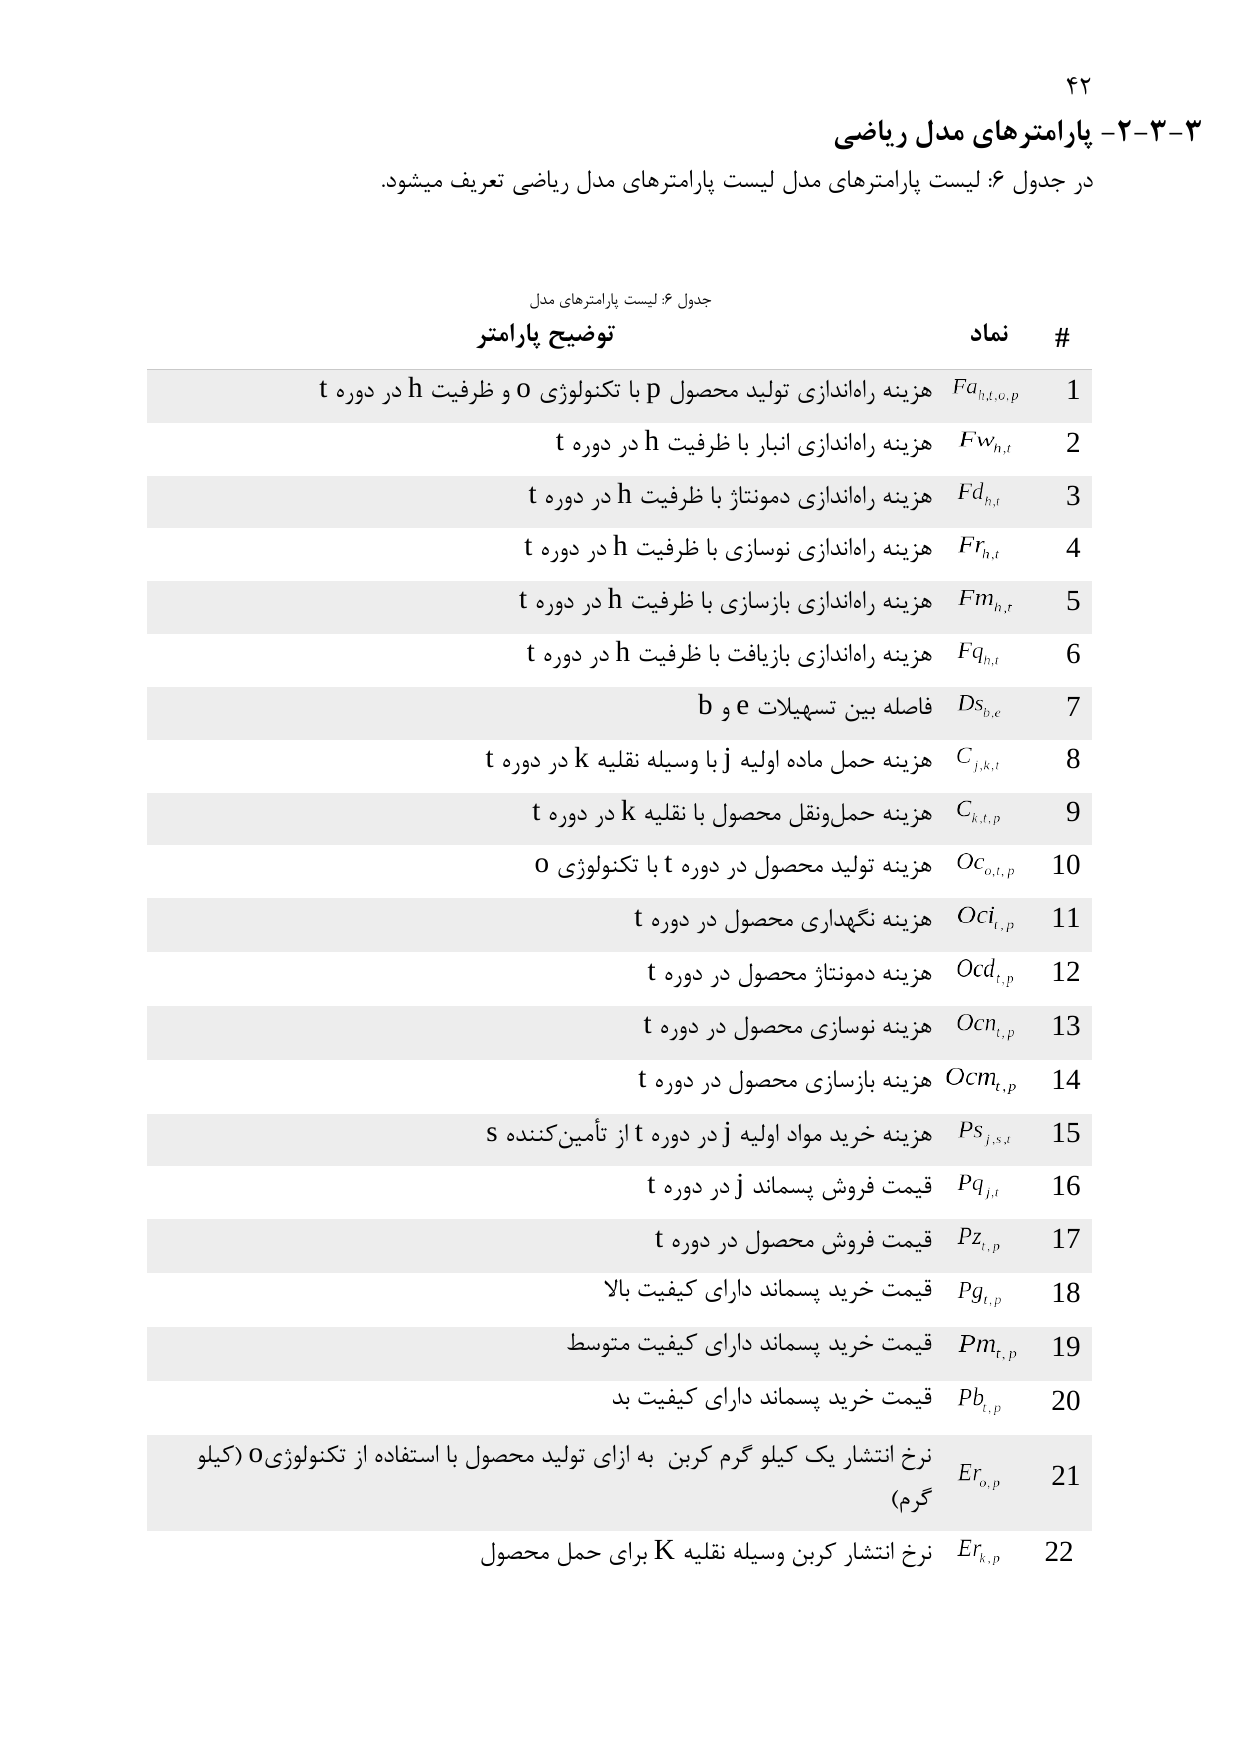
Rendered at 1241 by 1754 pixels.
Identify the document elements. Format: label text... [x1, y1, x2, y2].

table_cell 7 [1033, 687, 1092, 740]
table_header توضیح پارامتر [147, 320, 943, 369]
table_cell هزینه حمل‌ ماده اولیه j با وسیله نقلیه k در دوره t [147, 740, 943, 793]
table_cell 19 [1033, 1327, 1092, 1381]
table_cell [943, 845, 1033, 898]
table_cell [943, 1435, 1033, 1531]
table_cell [943, 529, 1033, 581]
table_cell [943, 423, 1033, 476]
table_cell هزینه راه‌اندازی انبار با ظرفیت h در دوره t [147, 423, 943, 476]
table_cell هزینه راه‌اندازی بازیافت با ظرفیت h در دوره t [147, 634, 943, 687]
table_cell هزینه راه‌اندازی نوسازی با ظرفیت h در دوره t [147, 529, 943, 581]
table_cell [943, 476, 1033, 528]
table_cell [943, 1166, 1033, 1219]
table_cell نرخ انتشار کربن وسیله نقلیه K برای حمل محصول [147, 1531, 943, 1585]
table_cell 21 [1033, 1435, 1092, 1531]
table_cell قیمت خرید پسماند دارای کیفیت متوسط [147, 1327, 943, 1381]
table_cell [943, 1381, 1033, 1435]
table_cell نرخ انتشار یک کیلو گرم کربن به ازای تولید محصول با استفاده از تکنولوژیo (کیلو گرم) [147, 1435, 943, 1531]
table_cell [943, 898, 1033, 952]
table_cell 8 [1033, 740, 1092, 793]
table_cell [943, 1219, 1033, 1273]
table_cell 17 [1033, 1219, 1092, 1273]
table_cell [943, 634, 1033, 687]
table_cell 15 [1033, 1114, 1092, 1166]
table_cell قیمت فروش پسماند j در دوره t [147, 1166, 943, 1219]
table_cell 12 [1033, 952, 1092, 1006]
table_cell [943, 793, 1033, 845]
table_cell هزینه راه‌اندازی دمونتاژ با ظرفیت h در دوره t [147, 476, 943, 528]
table_cell 4 [1033, 529, 1092, 581]
table_cell 5 [1033, 581, 1092, 634]
text در جدول 6: لیست پارامترهای مدل لیست پارامترهای مدل ریاضی تعریف میشود. [148, 168, 1092, 197]
table_cell [943, 1273, 1033, 1327]
table_cell 9 [1033, 793, 1092, 845]
table_cell فاصله بین تسهیلات e و b [147, 687, 943, 740]
table_cell هزینه راه‌اندازی تولید محصول p با تکنولوژی o و ظرفیت h در دوره t [147, 370, 943, 423]
table_cell 22 [1033, 1531, 1092, 1585]
table_cell هزینه بازسازی محصول در دوره t [147, 1060, 943, 1114]
table_cell هزینه نوسازی محصول در دوره t [147, 1006, 943, 1060]
text جدول 6: لیست پارامترهای مدل [148, 292, 1092, 311]
table_cell [943, 1114, 1033, 1166]
table_cell [943, 370, 1033, 423]
table_cell هزینه حمل‌ونقل محصول با نقلیه k در دوره t [147, 793, 943, 845]
table_cell هزینه نگهداری محصول در دوره t [147, 898, 943, 952]
table_cell 11 [1033, 898, 1092, 952]
table_cell هزینه راه‌اندازی بازسازی با ظرفیت h در دوره t [147, 581, 943, 634]
table_cell هزینه تولید محصول در دوره t با تکنولوژی o [147, 845, 943, 898]
table_cell 18 [1033, 1273, 1092, 1327]
table_cell هزینه خرید مواد اولیه j در دوره t از تأمین‌کننده s [147, 1114, 943, 1166]
table_cell [943, 687, 1033, 740]
table_cell [943, 740, 1033, 793]
table_cell 10 [1033, 845, 1092, 898]
table_cell 2 [1033, 423, 1092, 476]
table_cell هزینه دمونتاژ محصول در دوره t [147, 952, 943, 1006]
table_cell [943, 1327, 1033, 1381]
table_cell [943, 1006, 1033, 1060]
table_cell قیمت فروش محصول در دوره t [147, 1219, 943, 1273]
subtitle پارامترهای مدل ریاضی [148, 118, 1092, 151]
table_cell 3 [1033, 476, 1092, 528]
table_cell [943, 581, 1033, 634]
table_cell [943, 952, 1033, 1006]
table_header نماد [943, 320, 1033, 369]
table_cell 13 [1033, 1006, 1092, 1060]
table_cell 6 [1033, 634, 1092, 687]
table_cell 20 [1033, 1381, 1092, 1435]
table_cell 14 [1033, 1060, 1092, 1114]
table_cell قیمت خرید پسماند دارای کیفیت بد [147, 1381, 943, 1435]
table_cell [943, 1060, 1033, 1114]
table_cell 16 [1033, 1166, 1092, 1219]
table_cell قیمت خرید پسماند دارای کیفیت بالا [147, 1273, 943, 1327]
table_cell 1 [1033, 370, 1092, 423]
table_header # [1033, 320, 1092, 369]
table_cell [943, 1531, 1033, 1585]
